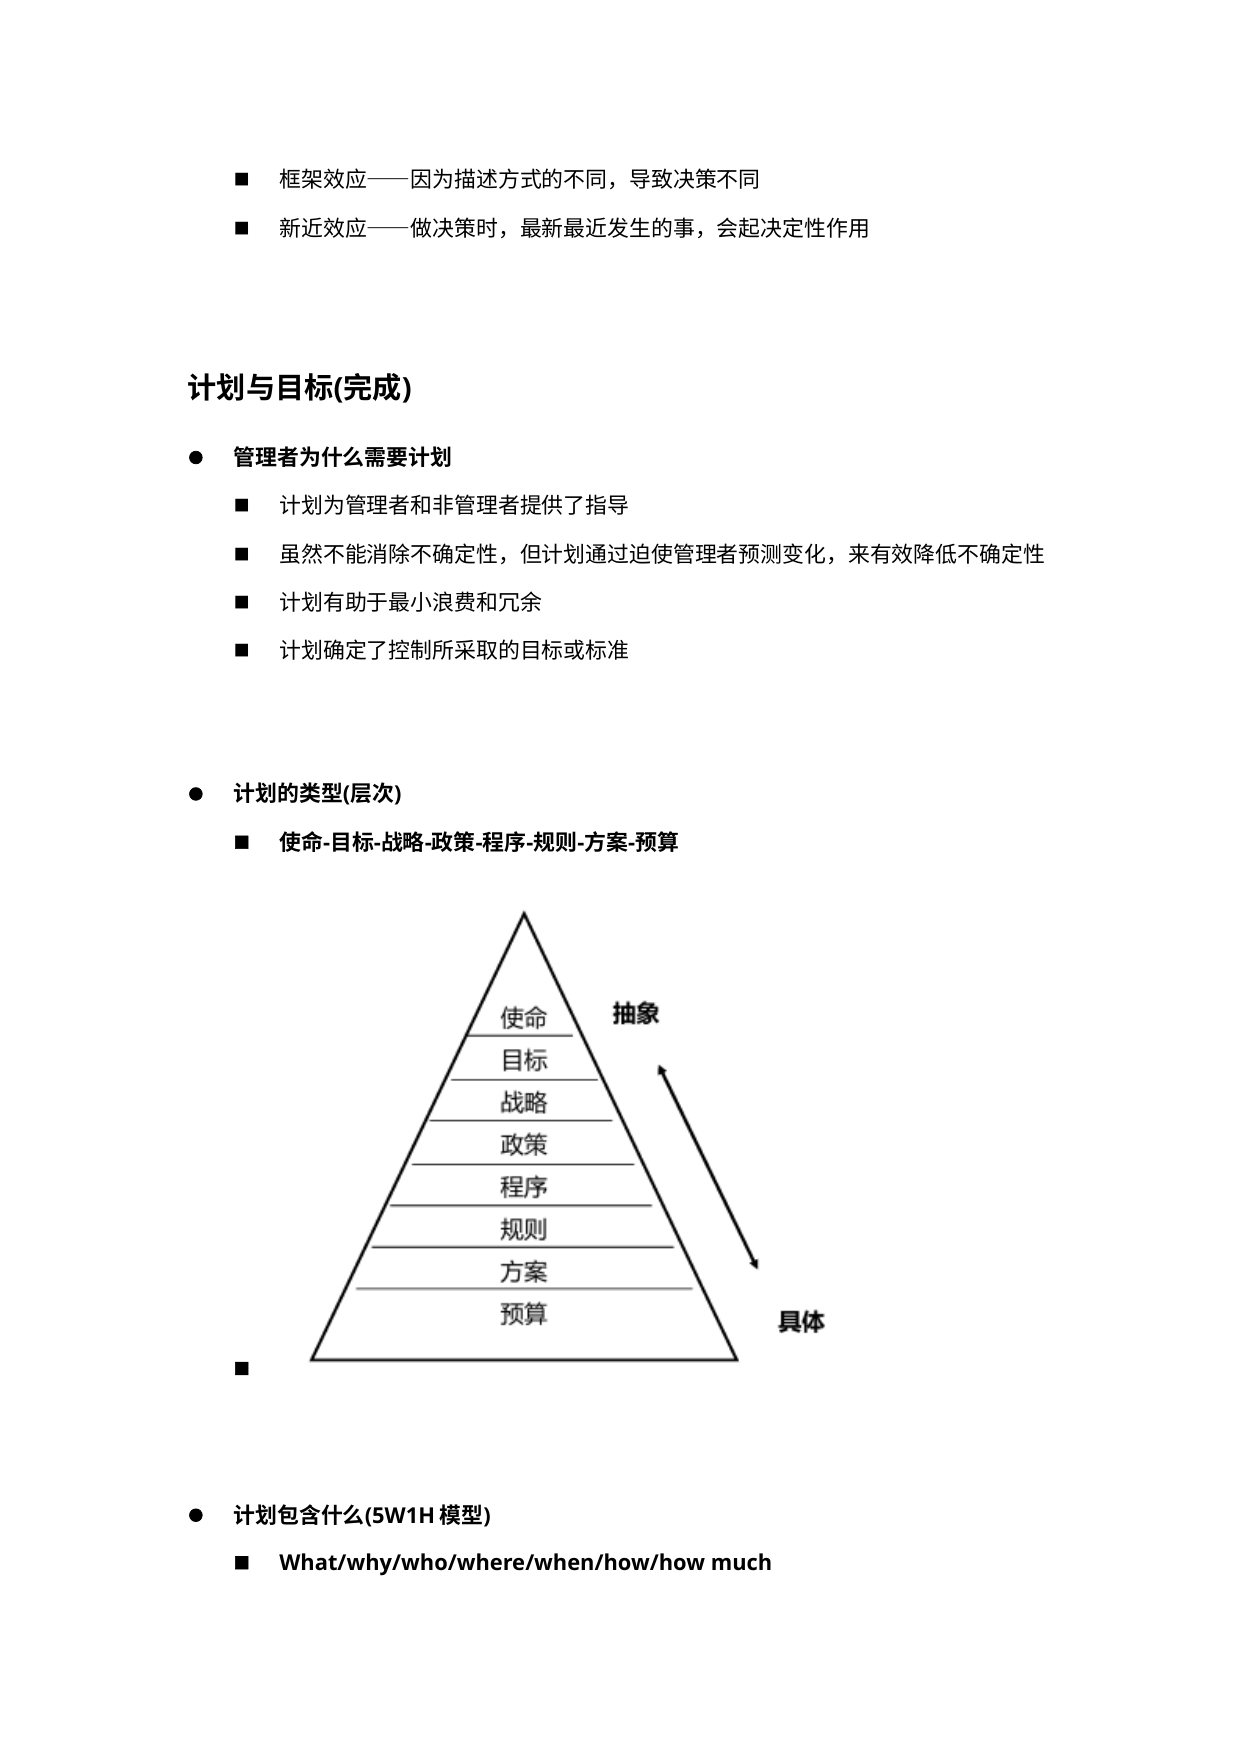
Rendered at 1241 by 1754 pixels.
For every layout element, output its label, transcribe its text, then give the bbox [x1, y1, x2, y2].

list 虽然不能消除不确定性，但计划通过迫使管理者预测变化，来有效降低不确定性 [233, 536, 1053, 569]
list What/why/who/where/when/how/how much [233, 1546, 1053, 1578]
list 计划确定了控制所采取的目标或标准 [233, 633, 1053, 665]
list 计划的类型(层次) [187, 776, 1053, 808]
picture [279, 882, 836, 1377]
list 框架效应——因为描述方式的不同，导致决策不同 [233, 162, 1053, 194]
list 计划包含什么(5W1H模型) [187, 1497, 1053, 1530]
list 计划有助于最小浪费和冗余 [233, 584, 1053, 617]
subtitle 计划与目标(完成) [187, 353, 1053, 418]
list 计划为管理者和非管理者提供了指导 [233, 488, 1053, 520]
list 使命-目标-战略-政策-程序-规则-方案-预算 [233, 824, 1053, 857]
list 新近效应——做决策时，最新最近发生的事，会起决定性作用 [233, 210, 1053, 243]
list 管理者为什么需要计划 [187, 439, 1053, 472]
